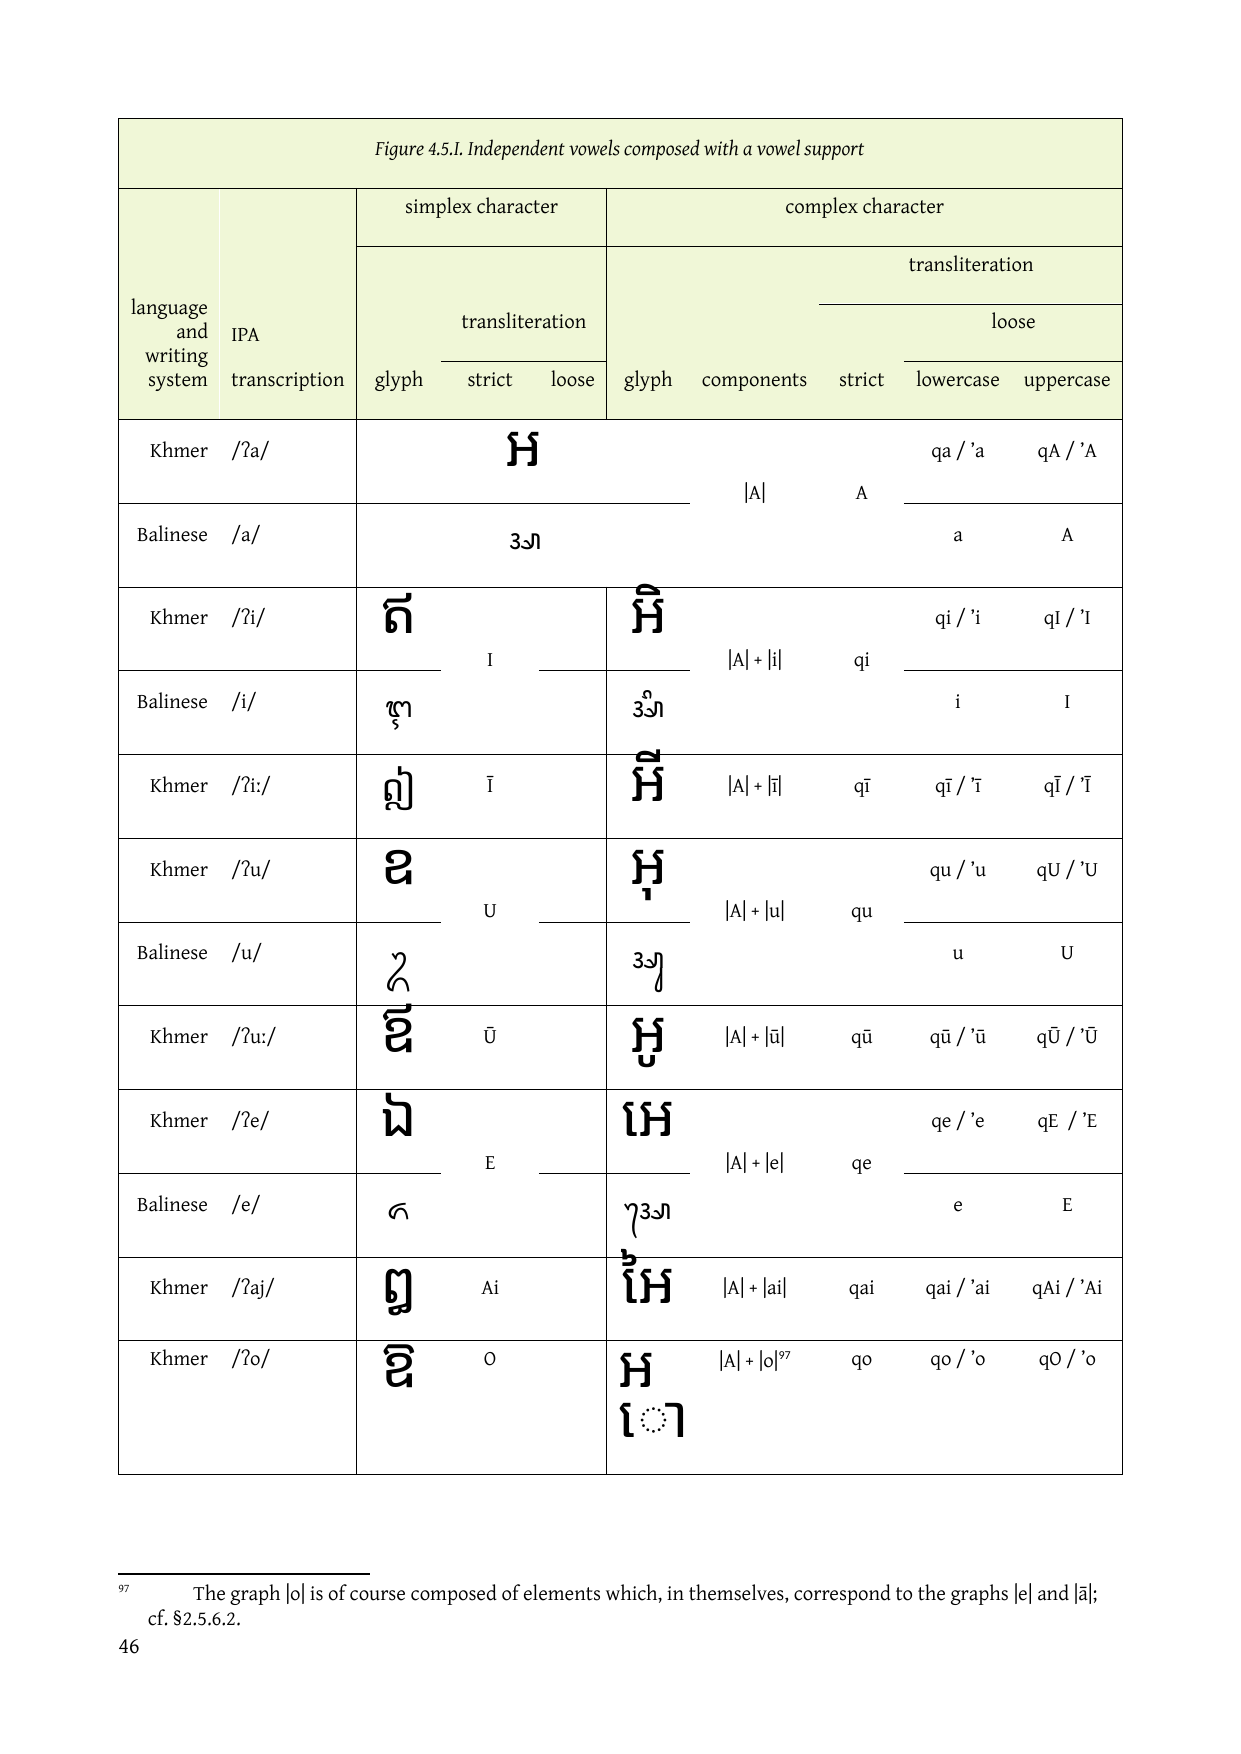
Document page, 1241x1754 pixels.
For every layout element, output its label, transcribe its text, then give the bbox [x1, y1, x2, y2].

table_cell Khmer [119, 1006, 219, 1089]
table_cell អូ [607, 1006, 690, 1089]
table_cell ᬇ [357, 671, 441, 754]
table_cell qe / ’e [904, 1090, 1012, 1173]
table_cell /ʔi/ [220, 588, 356, 670]
table_cell qĪ / ’Ī [1012, 755, 1122, 838]
table_cell qu / ’u [904, 839, 1012, 922]
table_cell ឪ [357, 1006, 441, 1089]
table_cell Khmer [119, 839, 219, 922]
table_cell Khmer [119, 755, 219, 838]
table_cell loose [904, 305, 1122, 361]
table_cell complex character [607, 189, 1122, 246]
table_cell qA / ’A [1012, 420, 1122, 503]
table_cell [539, 755, 606, 838]
table_cell [539, 1258, 606, 1340]
table_cell Balinese [119, 671, 219, 754]
table_cell e [904, 1174, 1012, 1257]
table_cell [539, 1006, 606, 1089]
table_cell Khmer [119, 1090, 219, 1173]
table_cell Khmer [119, 420, 219, 503]
table_cell Khmer [119, 1258, 219, 1340]
table_cell ឥ [357, 588, 441, 670]
table_cell /u/ [220, 923, 356, 1005]
table_cell [539, 923, 606, 1005]
table_cell u [904, 923, 1012, 1005]
table_cell |A| + |ai| [690, 1258, 819, 1340]
table_cell qAi / ’Ai [1012, 1258, 1122, 1340]
table_cell language and writing system [119, 189, 219, 419]
table_cell /a/ [220, 504, 356, 587]
table_cell |A| + |u| [690, 839, 819, 1005]
table_cell /ʔe/ [220, 1090, 356, 1173]
table_cell qi [819, 588, 904, 754]
table_cell A [1012, 504, 1122, 587]
table_cell /ʔu/ [220, 839, 356, 922]
table_cell /ʔuː/ [220, 1006, 356, 1089]
table_cell qai [819, 1258, 904, 1340]
table_cell អៃ [607, 1258, 690, 1340]
table_cell IPA transcription [220, 189, 356, 419]
table_cell |A| [690, 420, 819, 587]
table_cell |A| + |o| [690, 1341, 819, 1474]
table_cell E [441, 1090, 539, 1257]
table_cell I [1012, 671, 1122, 754]
table_cell /ʔiː/ [220, 755, 356, 838]
table_cell qU / ’U [1012, 839, 1122, 922]
table_cell qO / ’o [1012, 1341, 1122, 1474]
table_cell Ū [441, 1006, 539, 1089]
table_cell ᬅᬶ [607, 671, 690, 754]
table_cell loose [539, 362, 606, 419]
table_cell a [904, 504, 1012, 587]
table_cell qo [819, 1341, 904, 1474]
table_cell /ʔa/ [220, 420, 356, 503]
table_cell អ [357, 420, 690, 503]
table_cell strict [819, 305, 904, 419]
table_cell ឯ [357, 1090, 441, 1173]
table_cell អុ [607, 839, 690, 922]
table_cell qi / ’i [904, 588, 1012, 670]
table_cell transliteration [819, 247, 1122, 303]
table_cell strict [441, 362, 539, 419]
table_cell Balinese [119, 923, 219, 1005]
table_cell qo / ’o [904, 1341, 1012, 1474]
table_cell [539, 1174, 606, 1257]
table_cell [539, 1090, 606, 1173]
table_cell U [1012, 923, 1122, 1005]
table_cell ᬅᬸ [607, 923, 690, 1005]
table_cell transliteration [441, 247, 606, 361]
table_cell ᬉ [357, 923, 441, 1005]
table_cell qI / ’I [1012, 588, 1122, 670]
table_cell qE / ’E [1012, 1090, 1122, 1173]
table_cell Khmer [119, 1341, 219, 1474]
table_cell /i/ [220, 671, 356, 754]
table_cell ᬅ [357, 504, 690, 587]
table_cell អិ [607, 588, 690, 670]
table_cell A [819, 420, 904, 587]
table_cell [539, 588, 606, 670]
table_cell |A| + |i| [690, 588, 819, 754]
table_cell qī / ’ī [904, 755, 1012, 838]
table_cell អី [607, 755, 690, 838]
table_cell qa / ’a [904, 420, 1012, 503]
table_cell អេ [607, 1090, 690, 1173]
table_cell ឧ [357, 839, 441, 922]
table_cell ᬅᬾ [607, 1174, 690, 1257]
table_cell qŪ / ’Ū [1012, 1006, 1122, 1089]
table_cell ឦ [357, 755, 441, 838]
table_cell qū [819, 1006, 904, 1089]
table_cell qe [819, 1090, 904, 1257]
table_cell ᬏ [357, 1174, 441, 1257]
table_cell /ʔaj/ [220, 1258, 356, 1340]
table_cell components [690, 247, 819, 419]
table_cell [539, 671, 606, 754]
table_cell |A| + |e| [690, 1090, 819, 1257]
table_cell Khmer [119, 588, 219, 670]
table_cell qai / ’ai [904, 1258, 1012, 1340]
table_cell simplex character [357, 189, 606, 246]
table_cell Ī [441, 755, 539, 838]
table_cell i [904, 671, 1012, 754]
table_cell [539, 1341, 606, 1474]
table_cell ឰ [357, 1258, 441, 1340]
table_cell [539, 839, 606, 922]
table_header Figure 4.5.B. Independent vowels composed with a vowel support [119, 119, 1122, 188]
table_cell |A| + |ū| [690, 1006, 819, 1089]
table_cell glyph [357, 247, 441, 419]
table_cell /e/ [220, 1174, 356, 1257]
table_cell O [441, 1341, 539, 1474]
table_cell Ai [441, 1258, 539, 1340]
table_cell Balinese [119, 1174, 219, 1257]
table_cell E [1012, 1174, 1122, 1257]
table_cell U [441, 839, 539, 1005]
table_cell ឱ [357, 1341, 441, 1474]
table_cell |A| + |ī| [690, 755, 819, 838]
table_cell Balinese [119, 504, 219, 587]
table_cell qu [819, 839, 904, 1005]
table_cell qū / ’ū [904, 1006, 1012, 1089]
table_cell /ʔo/ [220, 1341, 356, 1474]
table_cell I [441, 588, 539, 754]
table_cell uppercase [1012, 362, 1122, 419]
table_cell glyph [607, 247, 690, 419]
table_cell qī [819, 755, 904, 838]
table_cell អោ [607, 1341, 690, 1474]
table_cell lowercase [904, 362, 1012, 419]
